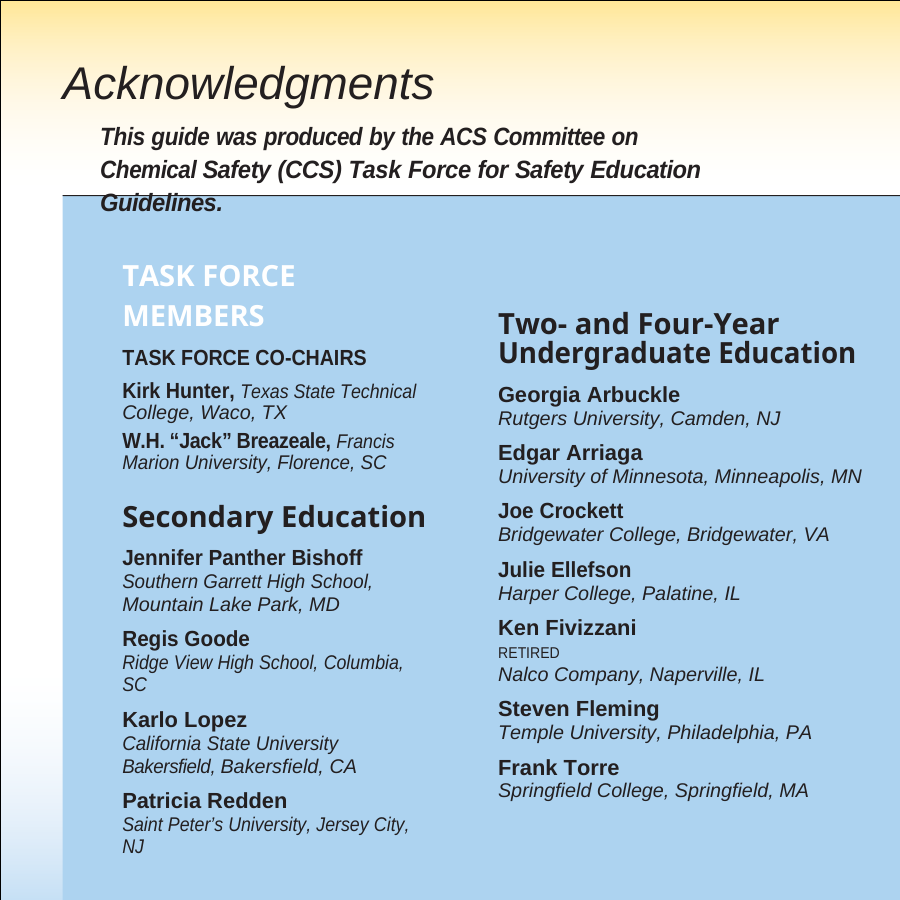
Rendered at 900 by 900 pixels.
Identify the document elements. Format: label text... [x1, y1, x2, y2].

subtitle Julie Ellefson [498, 557, 900, 582]
text Kirk Hunter, Texas State Technical College, Waco, TX [122, 381, 431, 424]
text Harper College, Palatine, IL [498, 582, 900, 604]
picture [1, 1, 900, 900]
text TASK FORCE MEMBERS [122, 255, 431, 335]
subtitle Steven Fleming [498, 697, 900, 722]
subtitle Two- and Four-Year Undergraduate Education [498, 309, 900, 372]
subtitle Karlo Lopez [122, 707, 431, 732]
subtitle TASK FORCE CO-CHAIRS [122, 345, 431, 370]
subtitle Edgar Arriaga [498, 440, 900, 465]
subtitle Acknowledgments [62, 56, 900, 109]
text W.H. “Jack” Breazeale, Francis Marion University, Florence, SC [122, 431, 431, 474]
text Bridgewater College, Bridgewater, VA [498, 524, 900, 546]
text Springfield College, Springfield, MA [498, 780, 900, 802]
subtitle Ken Fivizzani [498, 615, 900, 640]
subtitle Frank Torre [498, 755, 900, 780]
subtitle Georgia Arbuckle [498, 382, 900, 407]
text This guide was produced by the ACS Committee on Chemical Safety (CCS) Task Force for Safety Education Guidelines. [100, 122, 713, 216]
subtitle Regis Goode [122, 626, 431, 651]
text RETIRED [498, 644, 900, 662]
subtitle Joe Crockett [498, 499, 900, 524]
text Jennifer Panther Bishoff Southern Garrett High School, Mountain Lake Park, MD [122, 545, 376, 615]
text Ridge View High School, Columbia, SC [122, 651, 431, 696]
text California State University Bakersfield, Bakersfield, CA [122, 732, 432, 777]
text Rutgers University, Camden, NJ [498, 407, 900, 429]
text Temple University, Philadelphia, PA [498, 722, 900, 744]
subtitle Secondary Education [122, 497, 431, 536]
text Saint Peter’s University, Jersey City, NJ [122, 813, 431, 858]
text University of Minnesota, Minneapolis, MN [498, 465, 900, 488]
text Nalco Company, Naperville, IL [498, 663, 900, 686]
subtitle Patricia Redden [122, 788, 431, 813]
